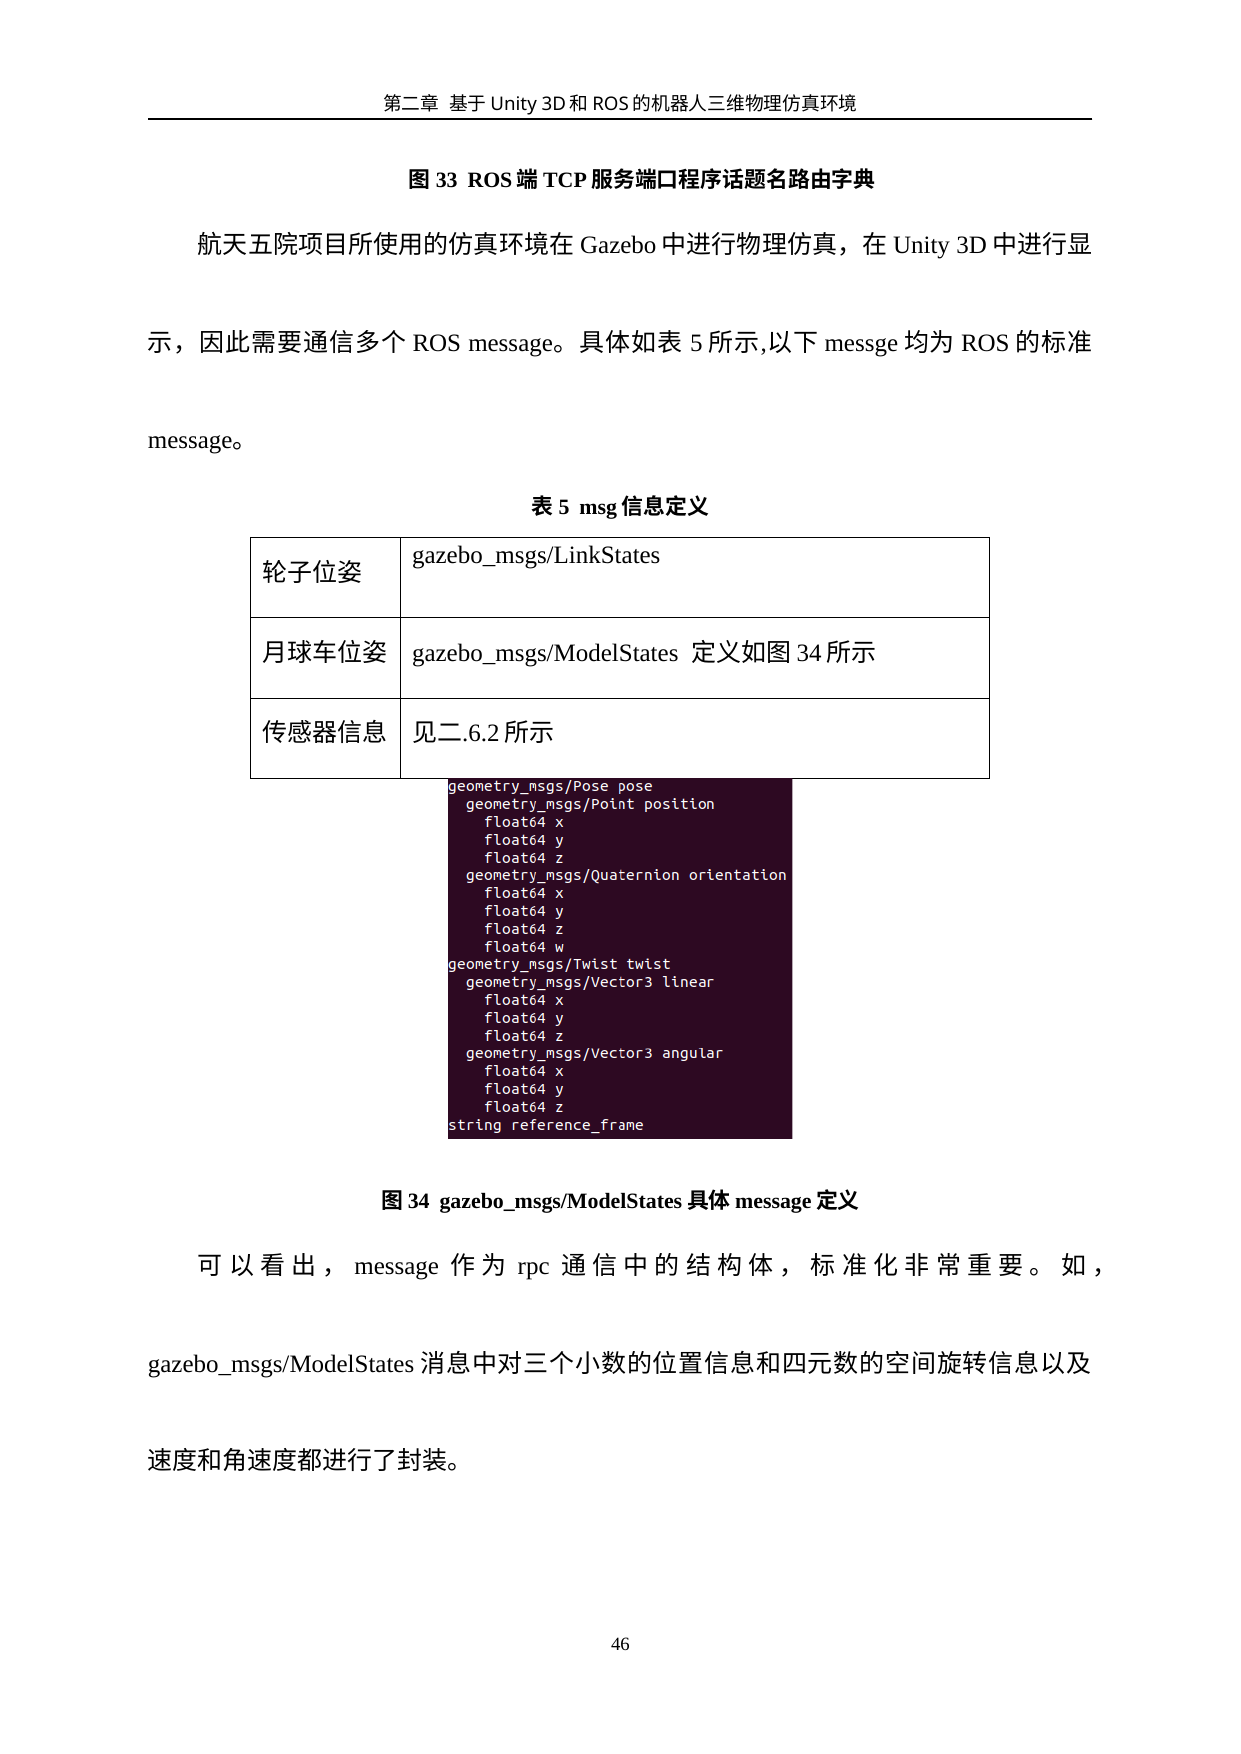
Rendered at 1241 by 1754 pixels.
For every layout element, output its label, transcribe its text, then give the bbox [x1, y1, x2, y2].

table_cell 传感器信息 [251, 699, 400, 778]
text 图 34 gazebo_msgs/ModelStates具体message定义 [148, 1183, 1092, 1216]
text 图 33 ROS端TCP服务端口程序话题名路由字典 [148, 162, 1092, 194]
text 表 5 msg信息定义 [148, 488, 1092, 521]
table_header gazebo_msgs/LinkStates [401, 538, 989, 617]
table_header 轮子位姿 [251, 538, 400, 617]
table_cell 月球车位姿 [251, 618, 400, 697]
table_cell gazebo_msgs/ModelStates 定义如图 34所示 [401, 618, 989, 697]
table_cell 见2.6.2所示 [401, 699, 989, 778]
text 可以看出，message作为rpc通信中的结构体，标准化非常重要。如，gazebo_msgs/ModelStates消息中对三个小数的位置信息和四元数的空间旋转信息以及速度和角速度都进行了封装。 [148, 1231, 1092, 1491]
picture [448, 778, 793, 1139]
text 航天五院项目所使用的仿真环境在Gazebo中进行物理仿真，在Unity 3D中进行显示，因此需要通信多个ROS message。具体如表 5所示,以下messge均为ROS的标准message。 [148, 210, 1092, 470]
